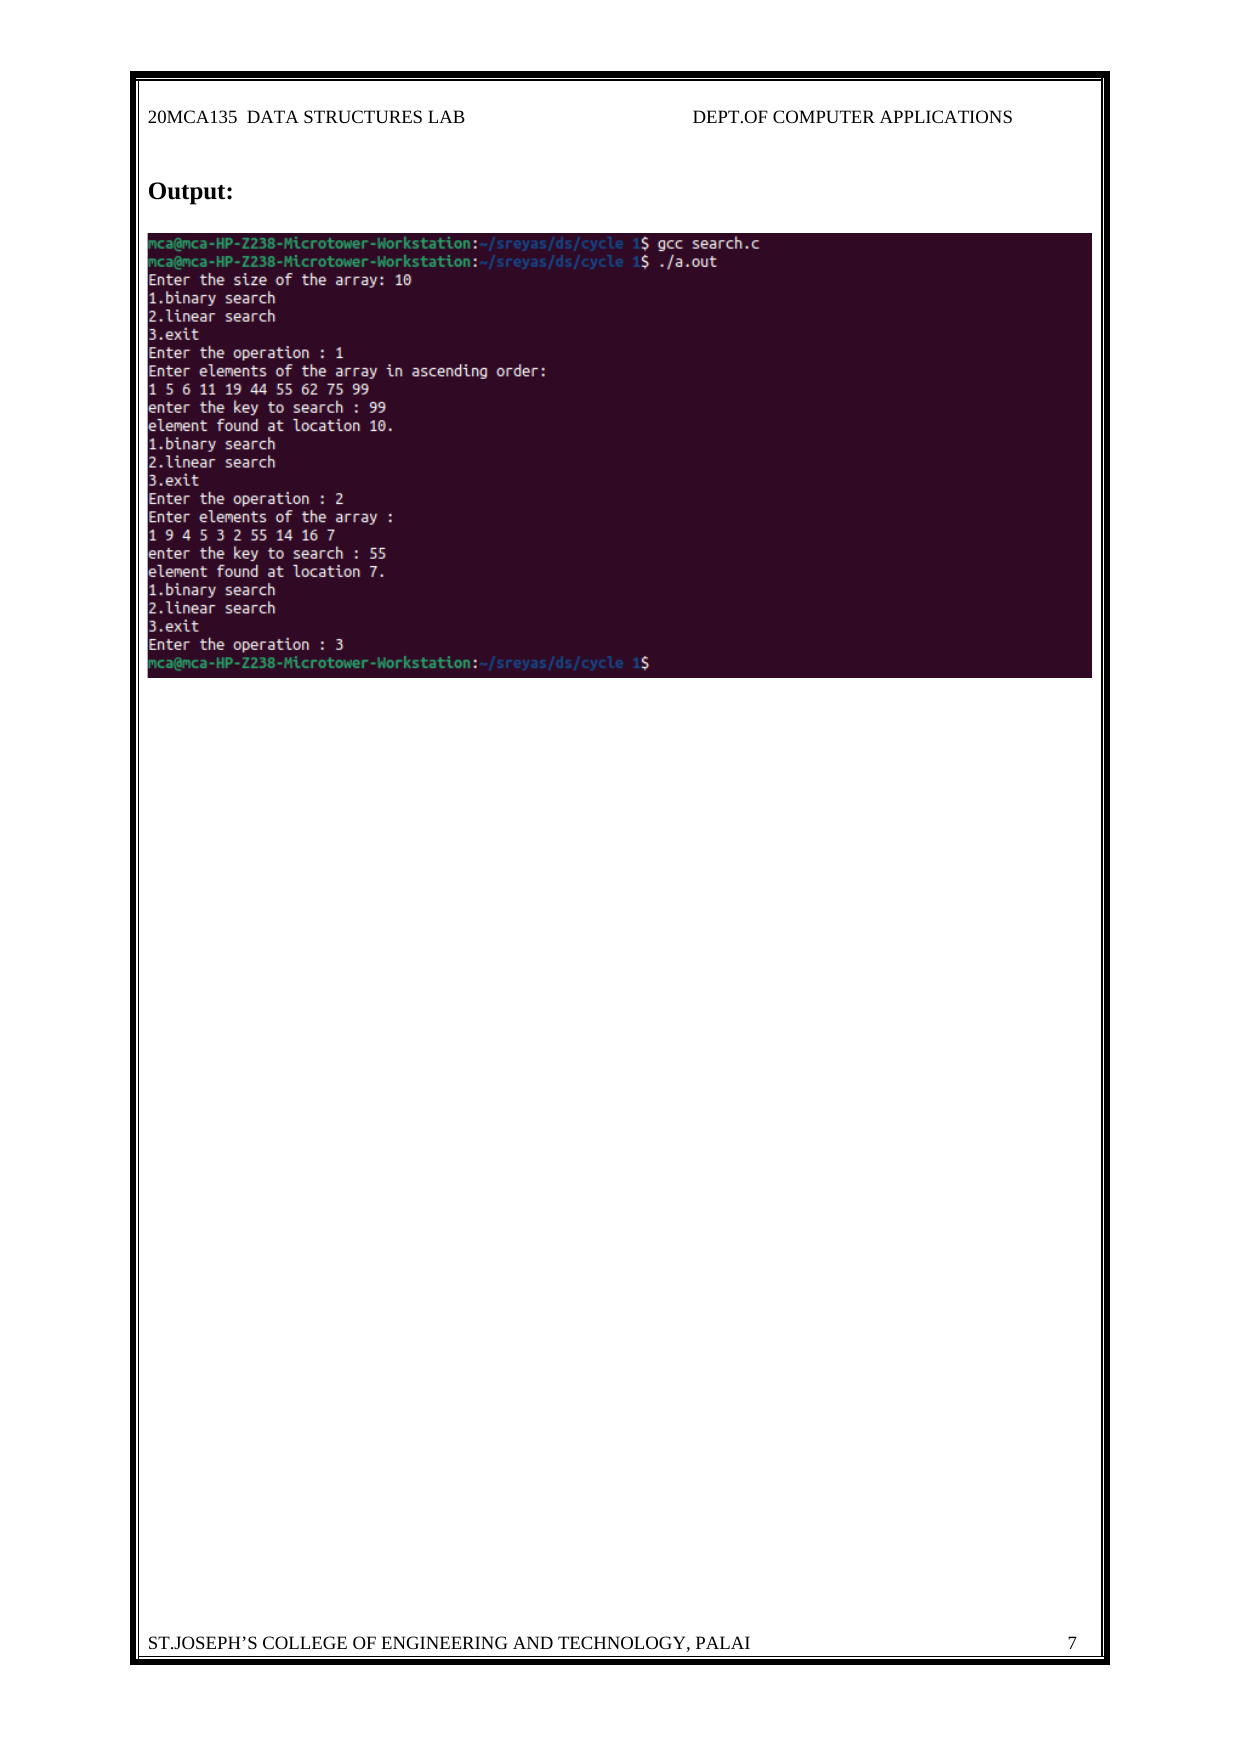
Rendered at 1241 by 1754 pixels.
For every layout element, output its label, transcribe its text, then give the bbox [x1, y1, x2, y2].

picture [147, 233, 1092, 678]
text Output: [148, 176, 1093, 205]
